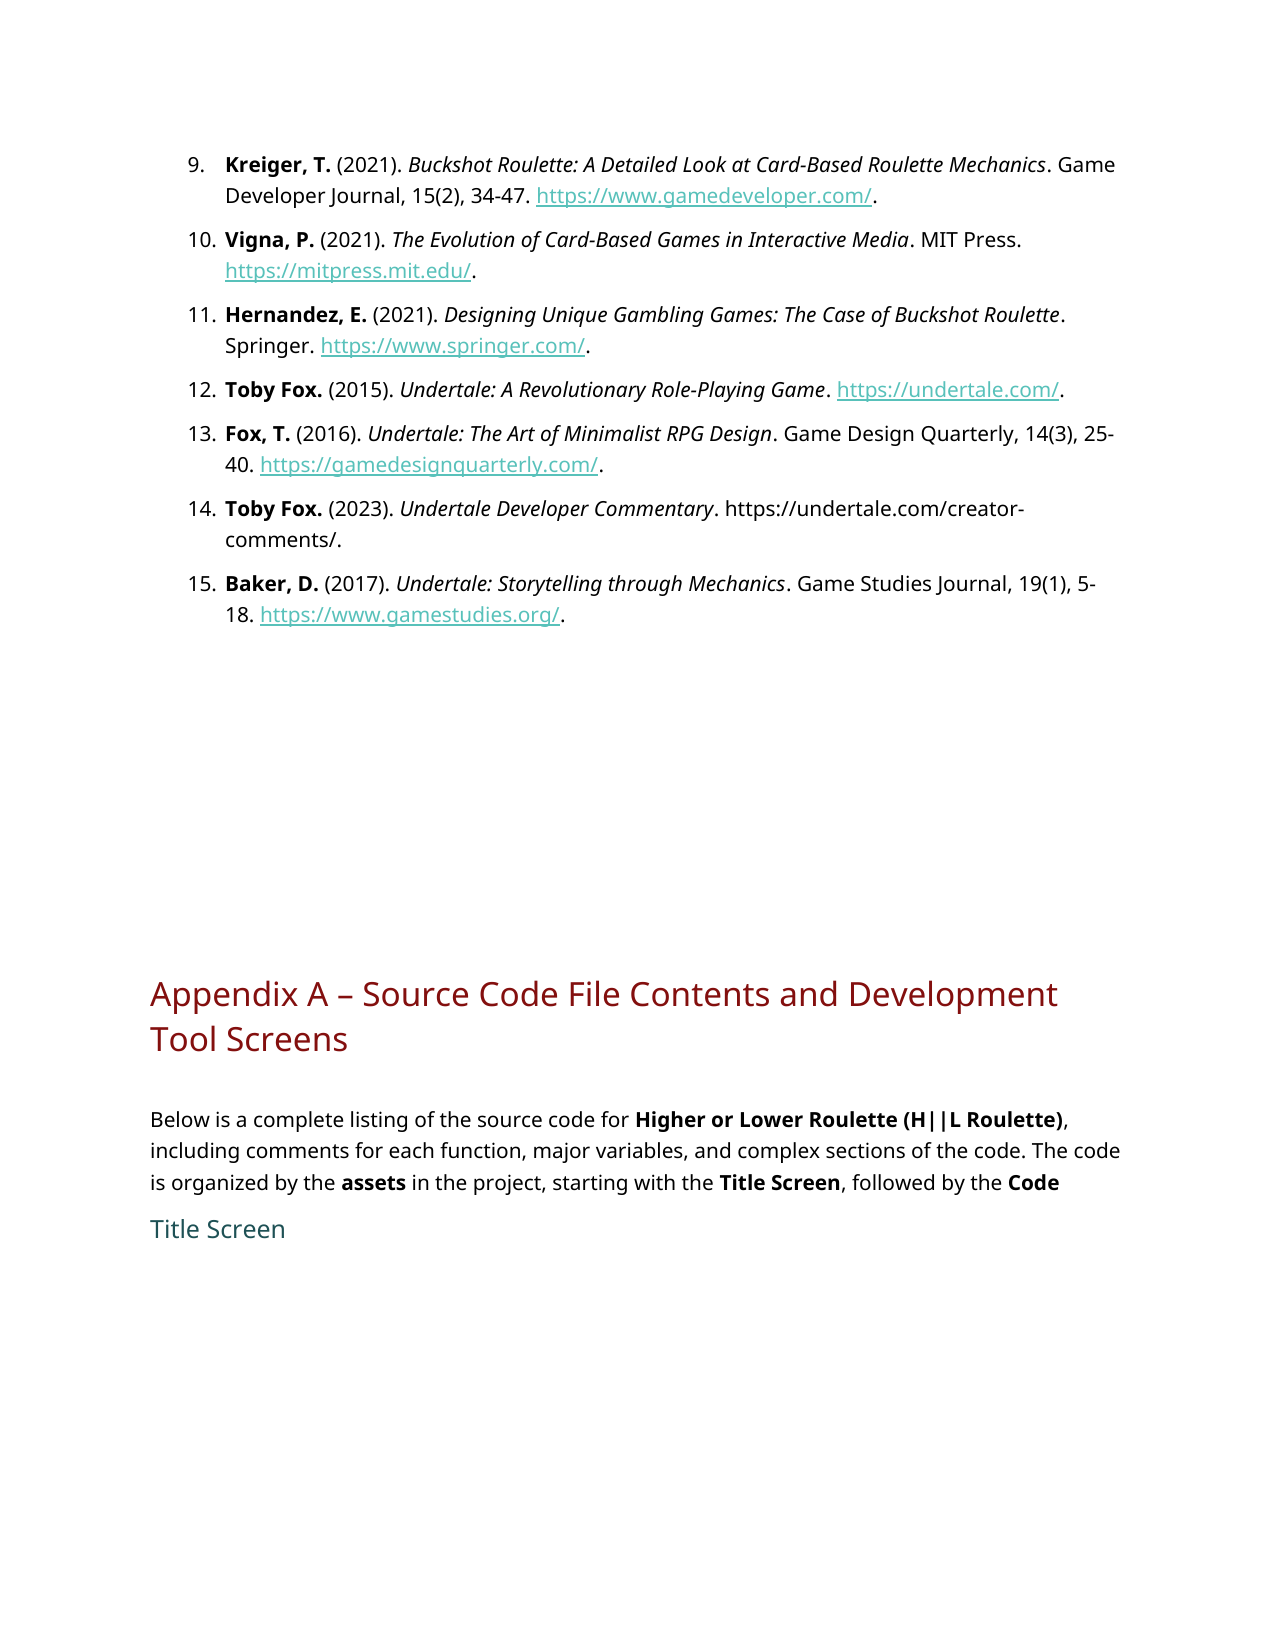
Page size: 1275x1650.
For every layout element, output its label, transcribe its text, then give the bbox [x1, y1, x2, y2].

list Baker, D. (2017). Undertale: Storytelling through Mechanics. Game Studies Journal, 19(1), 5-18. https://www.gamestudies.org/. [187, 569, 1125, 628]
subtitle Title Screen [150, 1212, 1125, 1246]
text Below is a complete listing of the source code for Higher or Lower Roulette (H||L Roulette), including comments for each function, major variables, and complex sections of the code. The code is organized by the assets in the project, starting with the Title Screen, followed by the Code [150, 1105, 1125, 1196]
list Kreiger, T. (2021). Buckshot Roulette: A Detailed Look at Card-Based Roulette Mechanics. Game Developer Journal, 15(2), 34-47. https://www.gamedeveloper.com/. [187, 150, 1125, 210]
list Toby Fox. (2015). Undertale: A Revolutionary Role-Playing Game. https://undertale.com/. [187, 375, 1125, 403]
list Vigna, P. (2021). The Evolution of Card-Based Games in Interactive Media. MIT Press. https://mitpress.mit.edu/. [187, 225, 1125, 285]
subtitle Appendix A – Source Code File Contents and Development Tool Screens [150, 971, 1125, 1062]
list Hernandez, E. (2021). Designing Unique Gambling Games: The Case of Buckshot Roulette. Springer. https://www.springer.com/. [187, 300, 1125, 360]
list Fox, T. (2016). Undertale: The Art of Minimalist RPG Design. Game Design Quarterly, 14(3), 25-40. https://gamedesignquarterly.com/. [187, 419, 1125, 478]
list Toby Fox. (2023). Undertale Developer Commentary. https://undertale.com/creator-comments/. [187, 494, 1125, 553]
